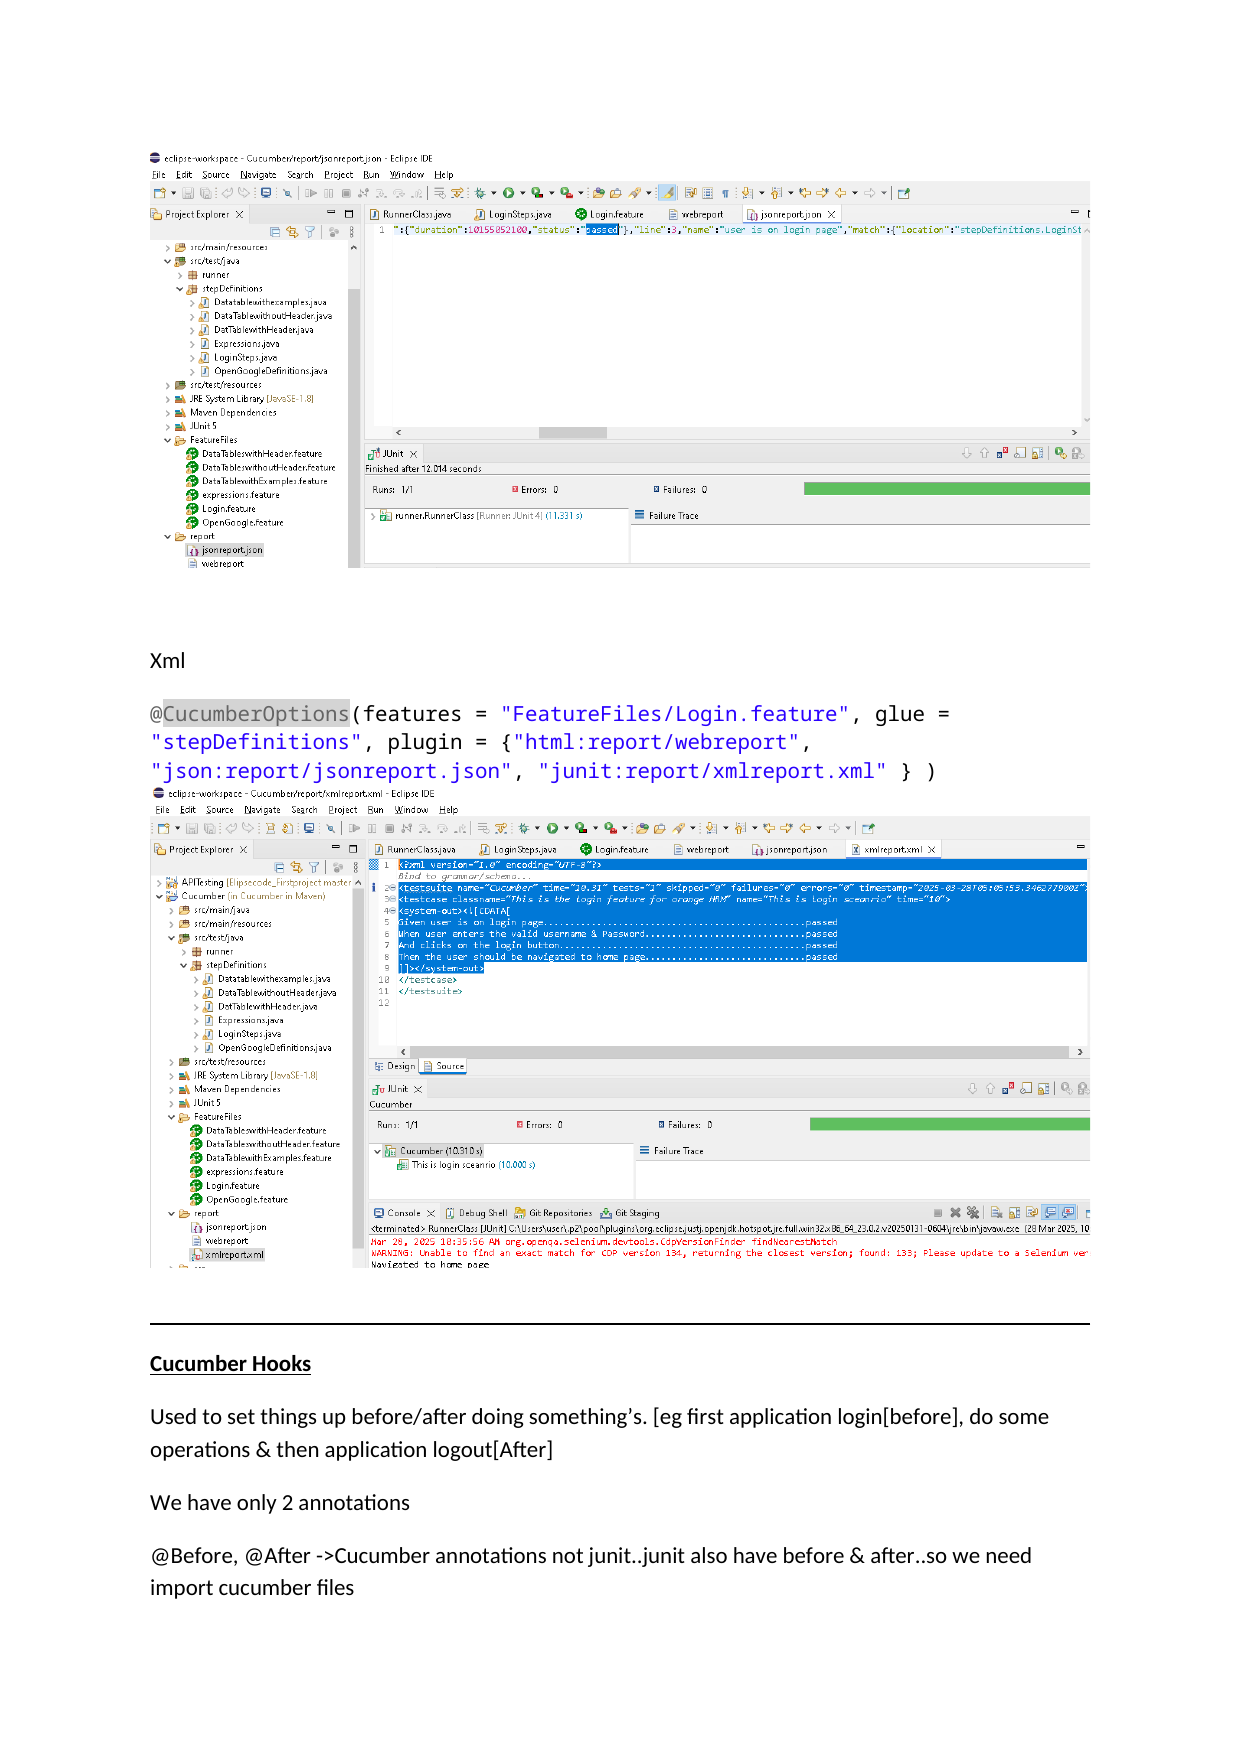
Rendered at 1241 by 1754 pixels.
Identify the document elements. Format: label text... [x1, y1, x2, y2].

text Xml [150, 646, 1090, 674]
text Used to set things up before/after doing something’s. [eg first application login[before], do some operations & then application logout[After] [150, 1402, 1090, 1463]
text Cucumber Hooks [150, 1349, 1090, 1377]
text @Before, @After ->Cucumber annotations not junit..junit also have before & after..so we need import cucumber files [150, 1541, 1090, 1601]
text @CucumberOptions(features = "FeatureFiles/Login.feature", glue = "stepDefinitions", plugin = {"html:report/webreport", "json:report/jsonreport.json", "junit:report/xmlreport.xml" } ) [150, 699, 1090, 784]
picture [150, 150, 1091, 568]
text We have only 2 annotations [150, 1488, 1090, 1516]
picture [150, 784, 1091, 1268]
